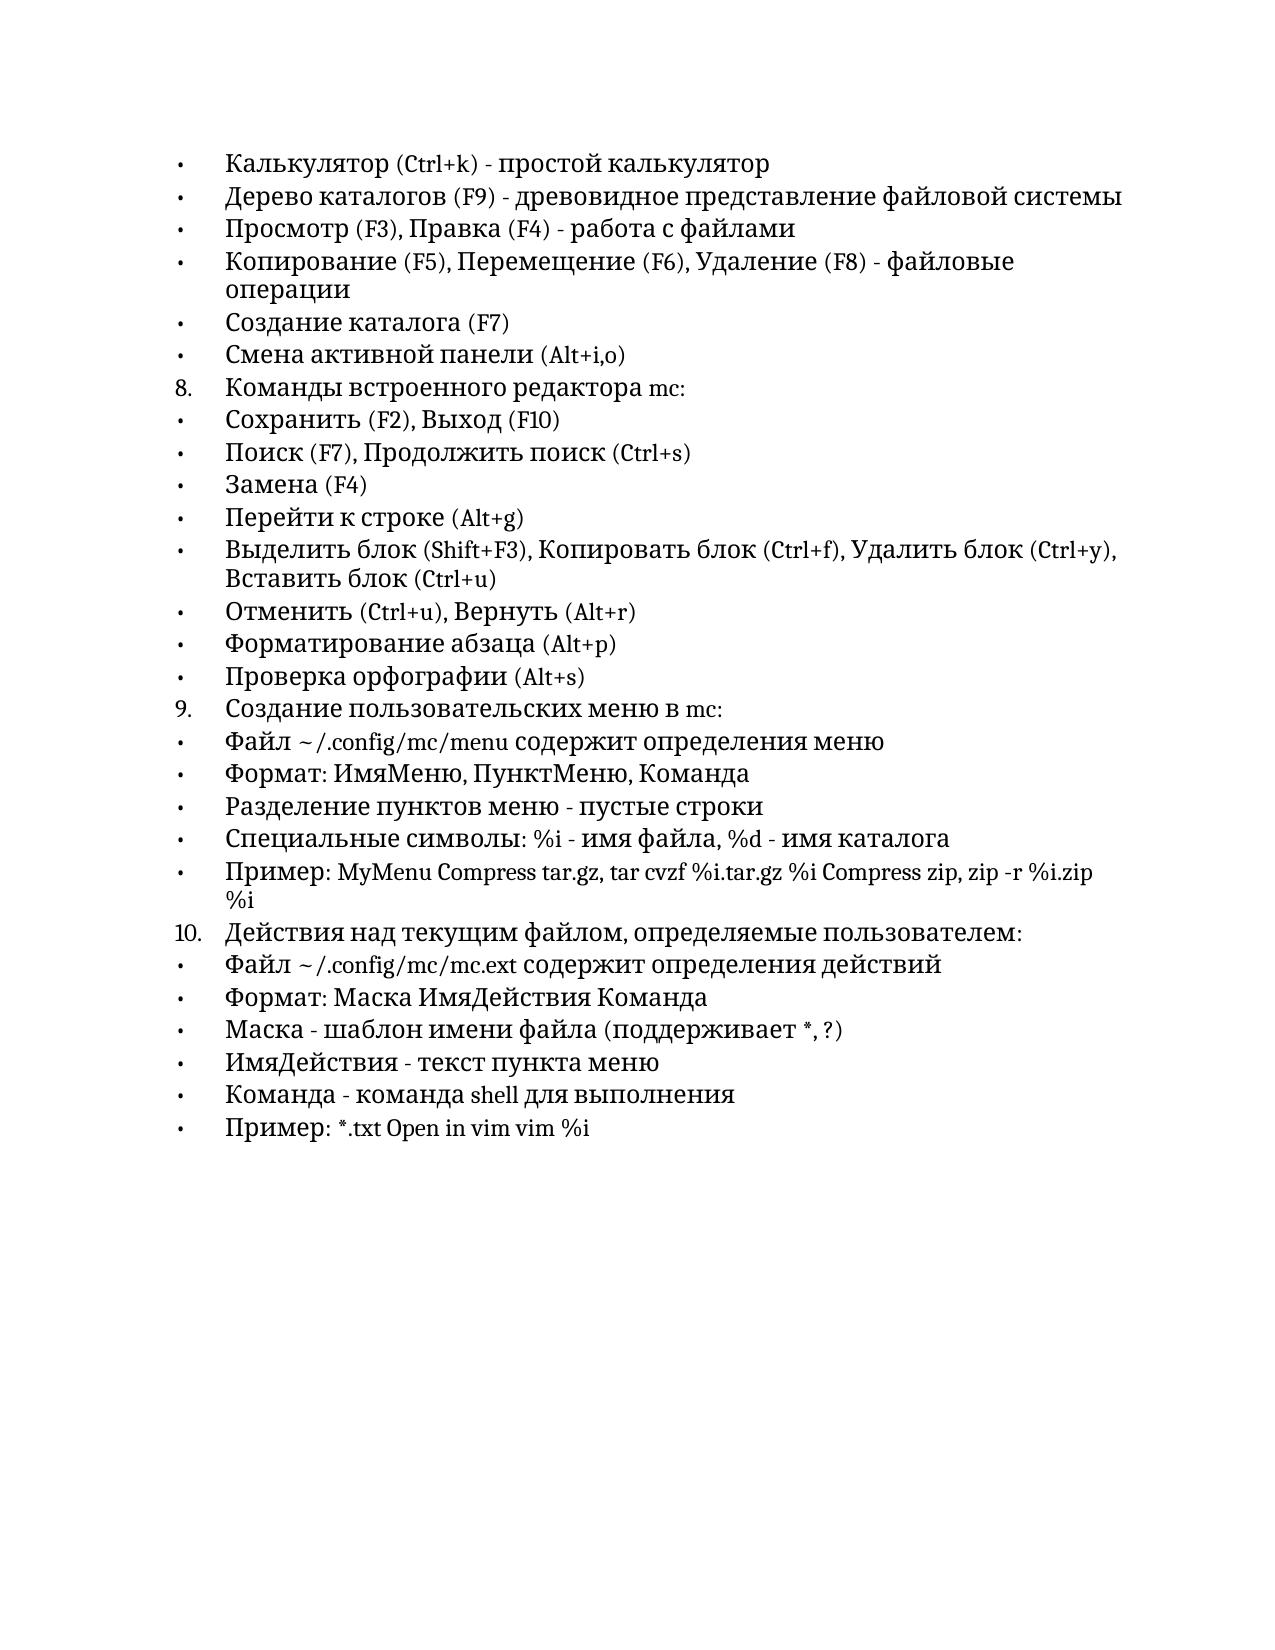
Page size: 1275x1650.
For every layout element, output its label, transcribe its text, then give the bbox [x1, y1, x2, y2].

list Формат: Маска ИмяДействия Команда [175, 984, 1125, 1012]
list Проверка орфографии (Alt+s) [175, 662, 1125, 691]
list Пример: MyMenu Compress tar.gz, tar cvzf %i.tar.gz %i Compress zip, zip -r %i.zip %i [175, 857, 1125, 915]
list Смена активной панели (Alt+i,o) [175, 341, 1125, 370]
list Разделение пунктов меню - пустые строки [175, 792, 1125, 821]
list Калькулятор (Ctrl+k) - простой калькулятор [175, 150, 1125, 179]
list Выделить блок (Shift+F3), Копировать блок (Ctrl+f), Удалить блок (Ctrl+y), Вставить блок (Ctrl+u) [175, 536, 1125, 594]
list ИмяДействия - текст пункта меню [175, 1049, 1125, 1077]
list Маска - шаблон имени файла (поддерживает *, ?) [175, 1016, 1125, 1045]
list Сохранить (F2), Выход (F10) [175, 406, 1125, 435]
list Создание пользовательских меню в mc: [175, 695, 1125, 724]
list Файл ~/.config/mc/menu содержит определения меню [175, 727, 1125, 756]
list Поиск (F7), Продолжить поиск (Ctrl+s) [175, 439, 1125, 467]
list Отменить (Ctrl+u), Вернуть (Alt+r) [175, 597, 1125, 626]
list Файл ~/.config/mc/mc.ext содержит определения действий [175, 951, 1125, 980]
list Перейти к строке (Alt+g) [175, 504, 1125, 532]
list Замена (F4) [175, 471, 1125, 500]
list Форматирование абзаца (Alt+p) [175, 630, 1125, 659]
list Действия над текущим файлом, определяемые пользователем: [175, 919, 1125, 947]
list Создание каталога (F7) [175, 309, 1125, 337]
list Копирование (F5), Перемещение (F6), Удаление (F8) - файловые операции [175, 247, 1125, 305]
list Дерево каталогов (F9) - древовидное представление файловой системы [175, 182, 1125, 211]
list Пример: *.txt Open in vim vim %i [175, 1114, 1125, 1142]
list Формат: ИмяМеню, ПунктМеню, Команда [175, 760, 1125, 789]
list Команды встроенного редактора mc: [175, 374, 1125, 402]
list Просмотр (F3), Правка (F4) - работа с файлами [175, 215, 1125, 244]
list Специальные символы: %i - имя файла, %d - имя каталога [175, 825, 1125, 854]
list Команда - команда shell для выполнения [175, 1081, 1125, 1110]
